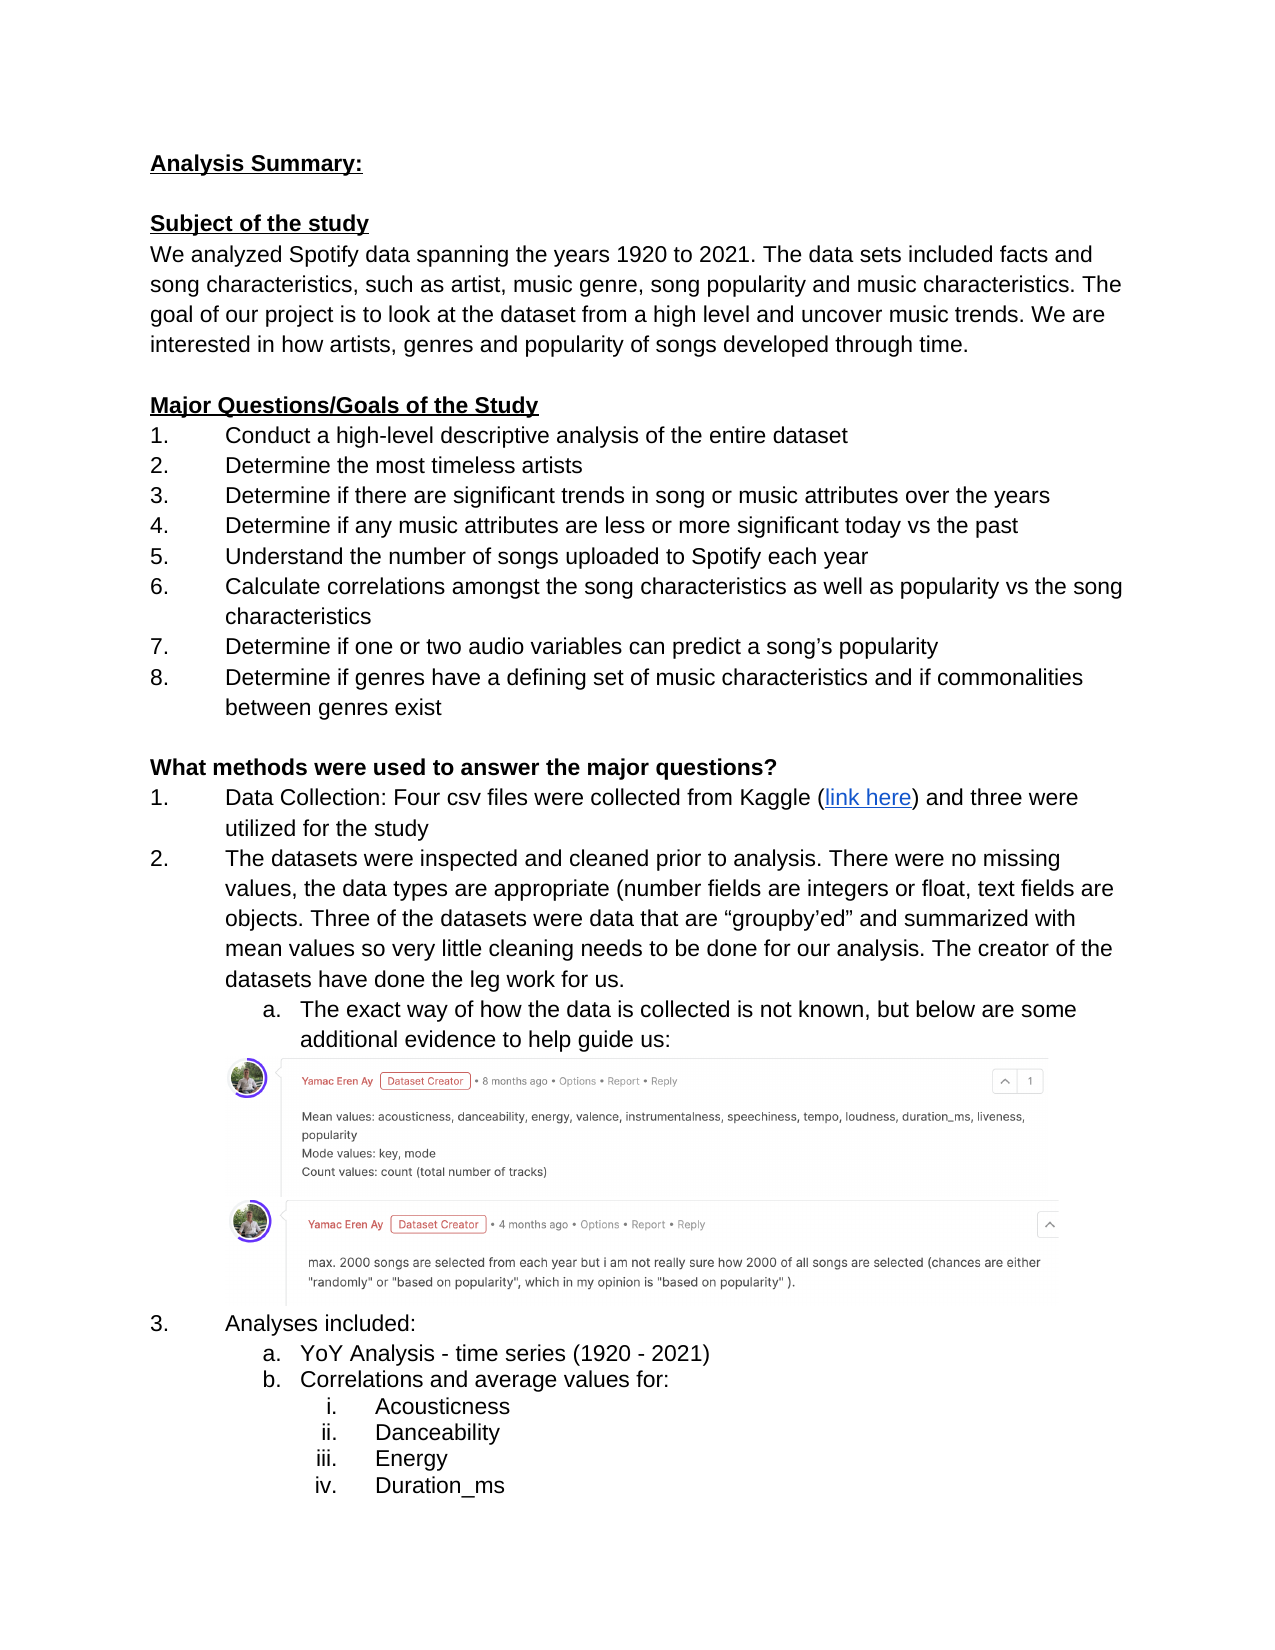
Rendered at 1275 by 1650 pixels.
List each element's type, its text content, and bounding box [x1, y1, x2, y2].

text We analyzed Spotify data spanning the years 1920 to 2021. The data sets included facts and song characteristics, such as artist, music genre, song popularity and music characteristics. The goal of our project is to look at the dataset from a high level and uncover music trends. We are interested in how artists, genres and popularity of songs developed through time. [150, 241, 1125, 358]
text What methods were used to answer the major questions? [150, 754, 1125, 781]
text Subject of the study [150, 210, 1125, 237]
list Determine if genres have a defining set of music characteristics and if commonalities between genres exist [150, 663, 1125, 720]
text Analysis Summary: [150, 150, 1125, 176]
list Determine if there are significant trends in song or music attributes over the years [150, 482, 1125, 509]
list Data Collection: Four csv files were collected from Kaggle (link here) and three were utilized for the study [150, 784, 1125, 841]
list Calculate correlations amongst the song characteristics as well as popularity vs the song characteristics [150, 573, 1125, 629]
list The exact way of how the data is collected is not known, but below are some additional evidence to help guide us: [262, 996, 1125, 1052]
list Correlations and average values for: [262, 1366, 1125, 1393]
picture [225, 1200, 1059, 1306]
list The datasets were inspected and cleaned prior to analysis. There were no missing values, the data types are appropriate (number fields are integers or float, text fields are objects. Three of the datasets were data that are “groupby’ed” and summarized with mean values so very little cleaning needs to be done for our analysis. The creator of the datasets have done the leg work for us. [150, 845, 1125, 992]
list Energy [337, 1445, 1125, 1472]
list Conduct a high-level descriptive analysis of the entire dataset [150, 422, 1125, 448]
list Acousticness [337, 1393, 1125, 1419]
list Danceability [337, 1419, 1125, 1445]
list Duration_ms [337, 1472, 1125, 1498]
list Determine if any music attributes are less or more significant today vs the past [150, 512, 1125, 539]
list YoY Analysis - time series (1920 - 2021) [262, 1340, 1125, 1366]
list Analyses included: [150, 1310, 1125, 1336]
list Determine if one or two audio variables can predict a song’s popularity [150, 633, 1125, 660]
list Understand the number of songs uploaded to Spotify each year [150, 543, 1125, 569]
text Major Questions/Goals of the Study [150, 392, 1125, 418]
list Determine the most timeless artists [150, 452, 1125, 478]
picture [225, 1056, 1049, 1197]
